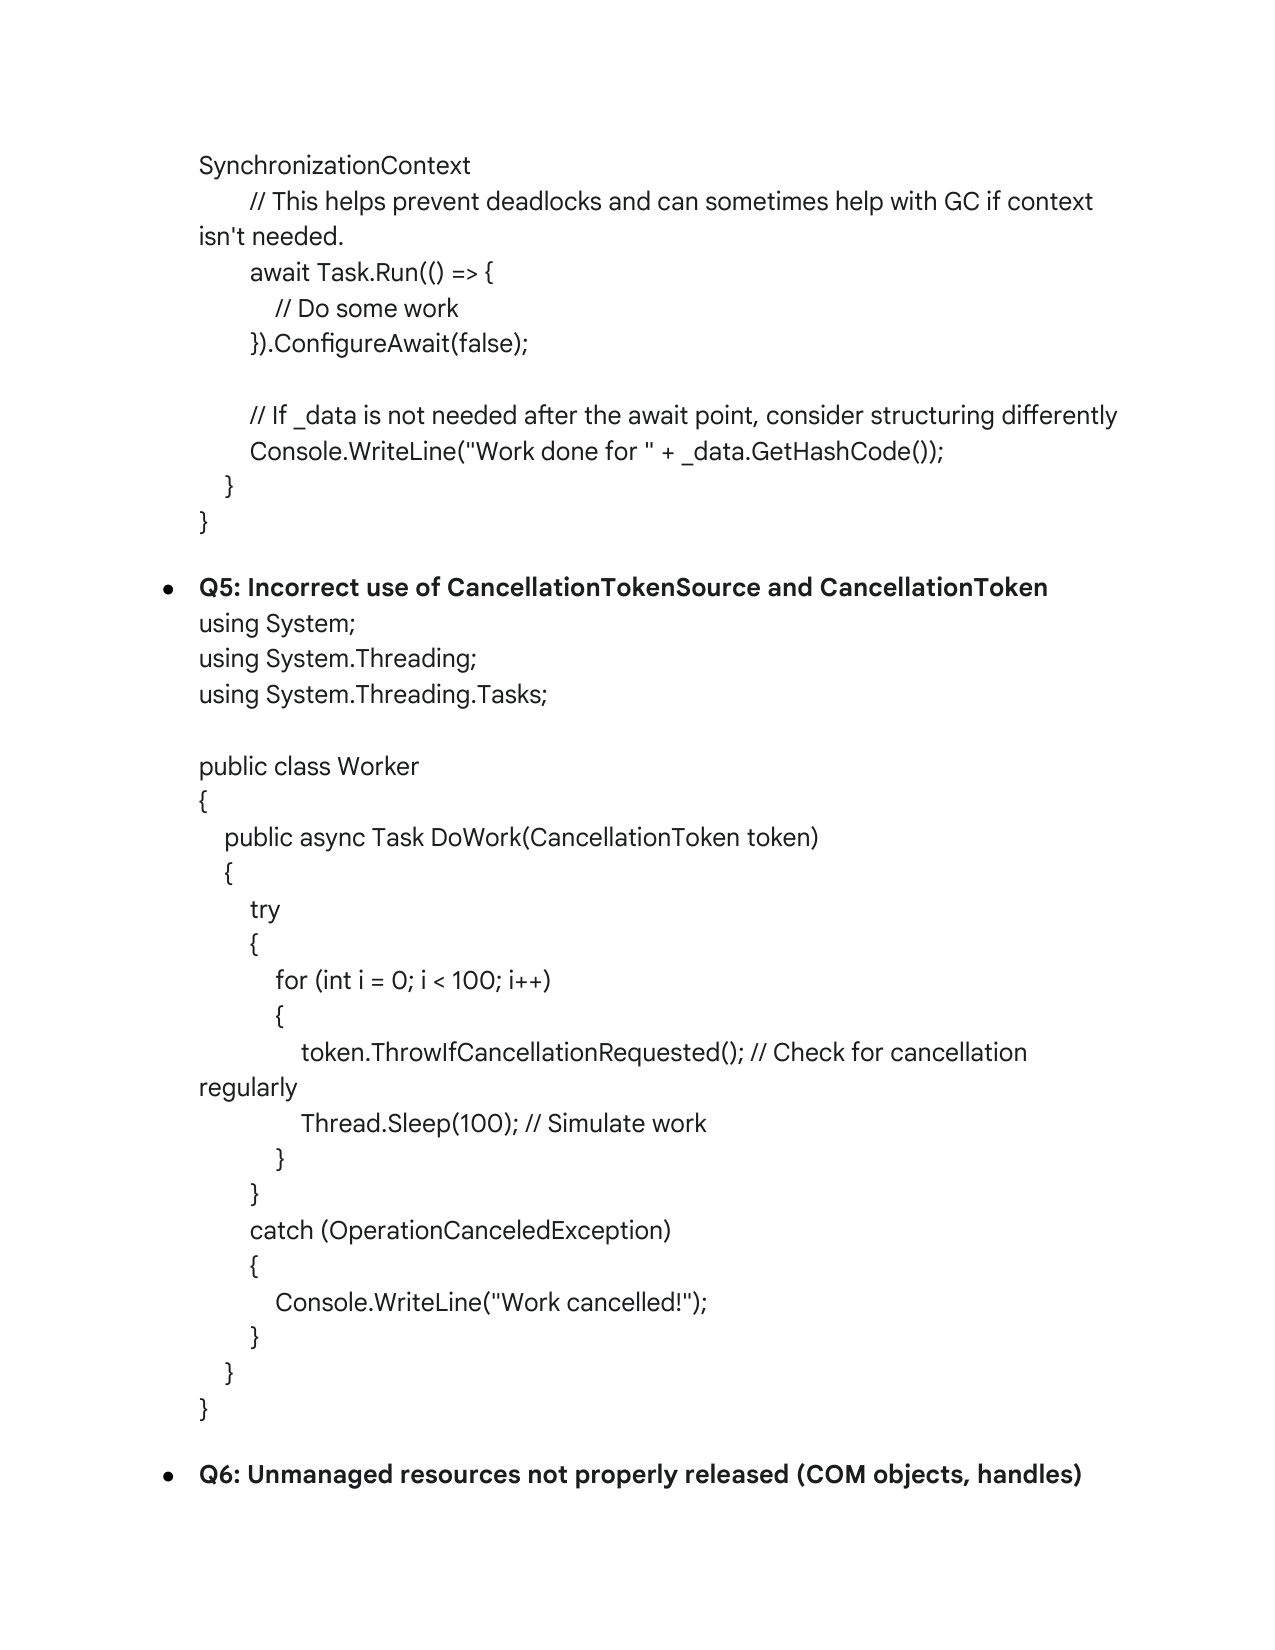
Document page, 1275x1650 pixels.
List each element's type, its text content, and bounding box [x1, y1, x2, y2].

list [161, 150, 1125, 569]
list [161, 1459, 1125, 1490]
list Q5: Incorrect use of CancellationTokenSource and CancellationToken using System; using System.Threading; using System.Threading.Tasks; public class Worker { public async Task DoWork(CancellationToken token) { try { for (int i = 0; i < 100; i++) { token.ThrowIfCancellationRequested(); // Check for cancellation regularly Thread.Sleep(100); // Simulate work } } catch (OperationCanceledException) { Console.WriteLine("Work cancelled!"); } } } [161, 572, 1125, 1455]
